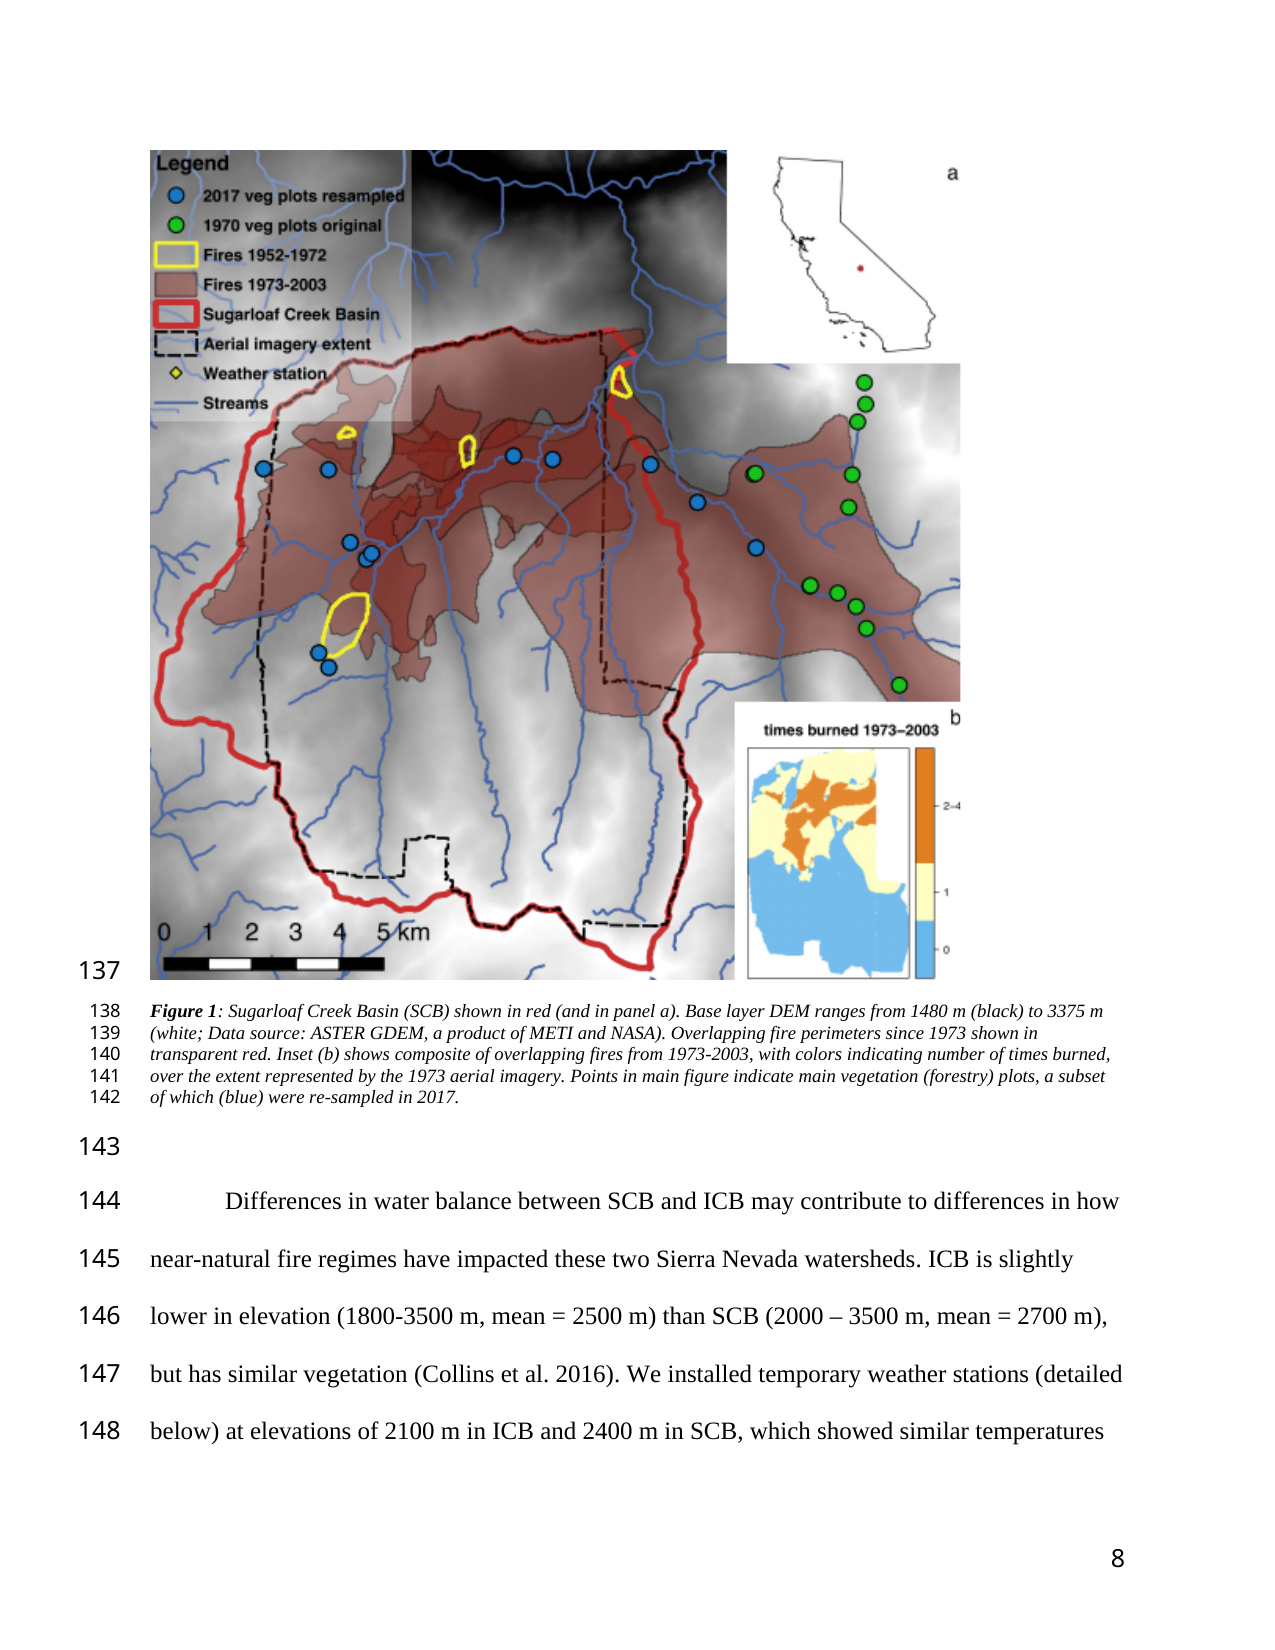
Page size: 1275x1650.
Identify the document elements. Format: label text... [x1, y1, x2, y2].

text Figure 1: Sugarloaf Creek Basin (SCB) shown in red (and in panel a). Base layer DEM ranges from 1480 m (black) to 3375 m (white; Data source: ASTER GDEM, a product of METI and NASA). Overlapping fire perimeters since 1973 shown in transparent red. Inset (b) shows composite of overlapping fires from 1973-2003, with colors indicating number of times burned, over the extent represented by the 1973 aerial imagery. Points in main figure indicate main vegetation (forestry) plots, a subset of which (blue) were re-sampled in 2017. [150, 1000, 1125, 1108]
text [150, 1186, 1125, 1445]
